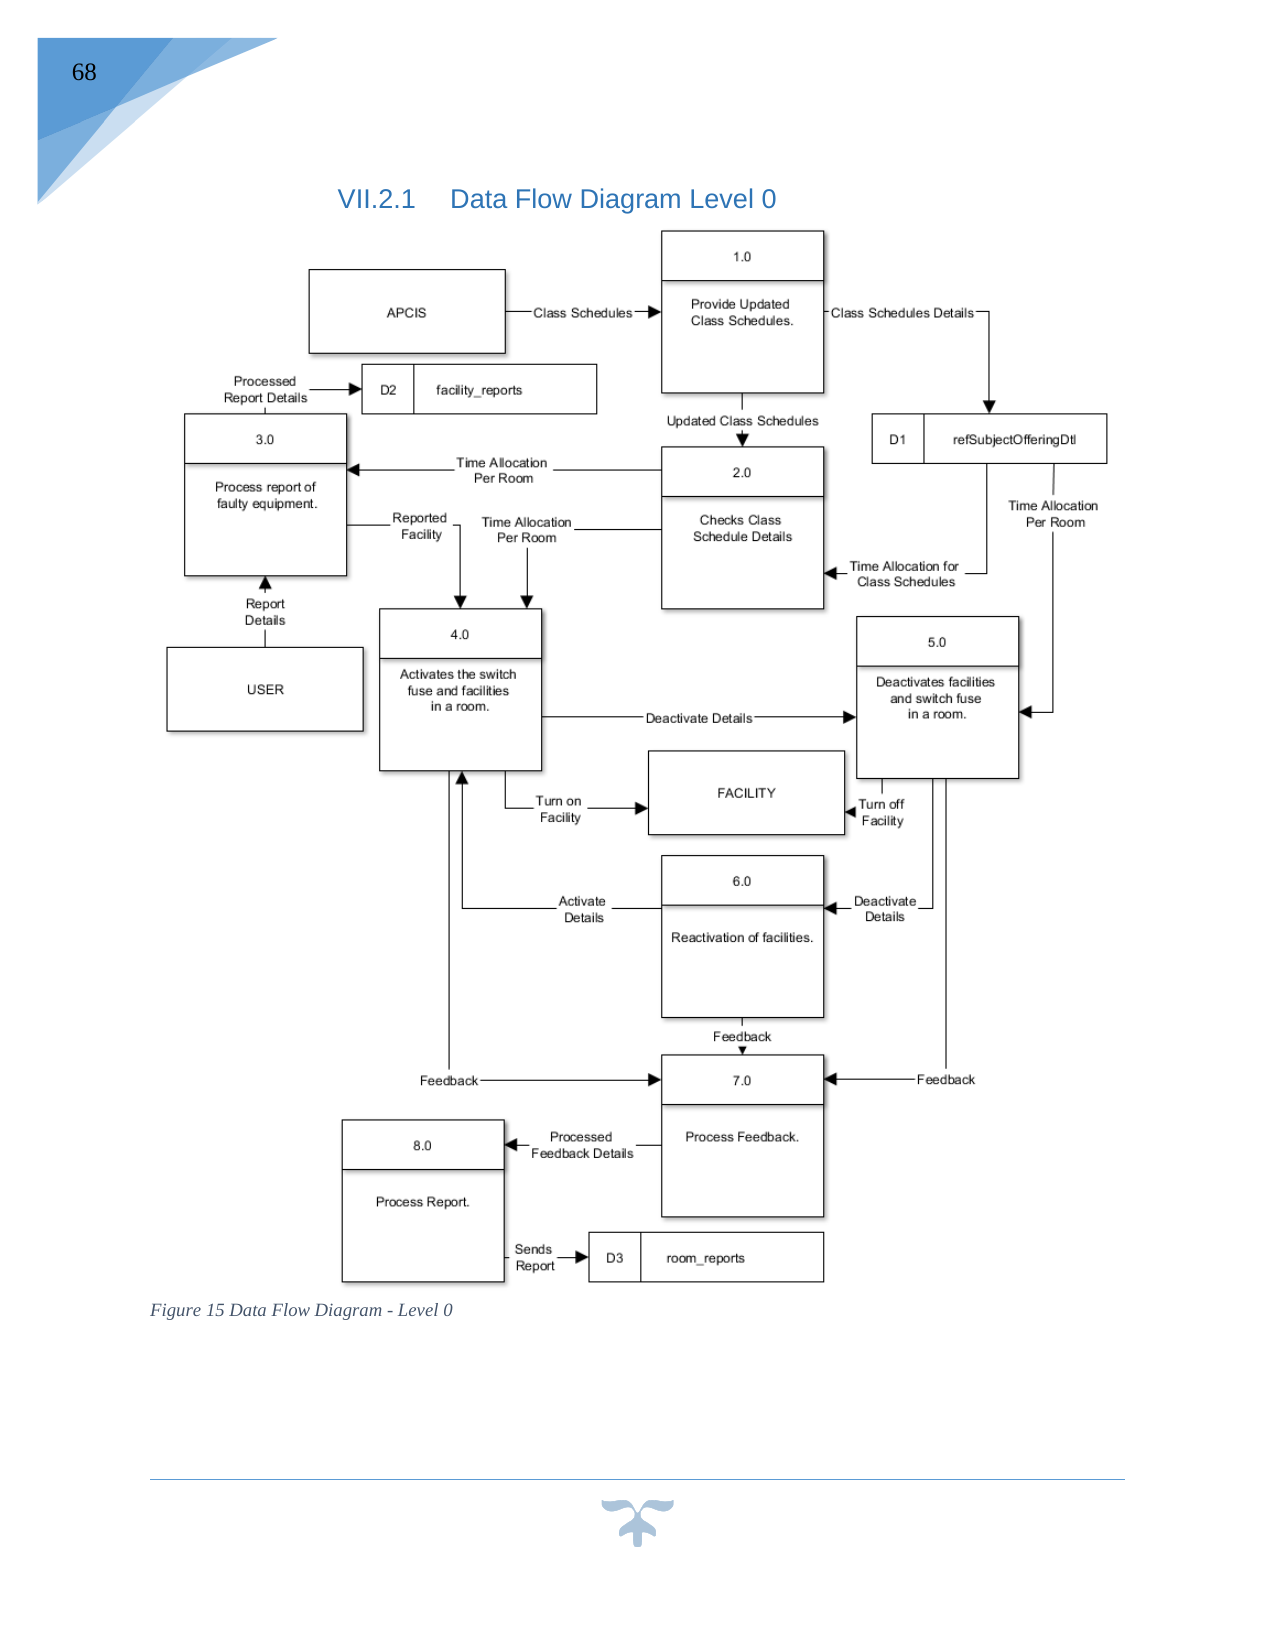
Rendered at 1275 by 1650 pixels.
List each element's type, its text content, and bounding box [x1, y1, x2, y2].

subtitle Data Flow Diagram Level 0 [337, 183, 1125, 214]
picture [37, 37, 279, 206]
picture [150, 214, 1124, 1299]
text Figure 15 Data Flow Diagram - Level 0 [150, 1298, 1125, 1320]
